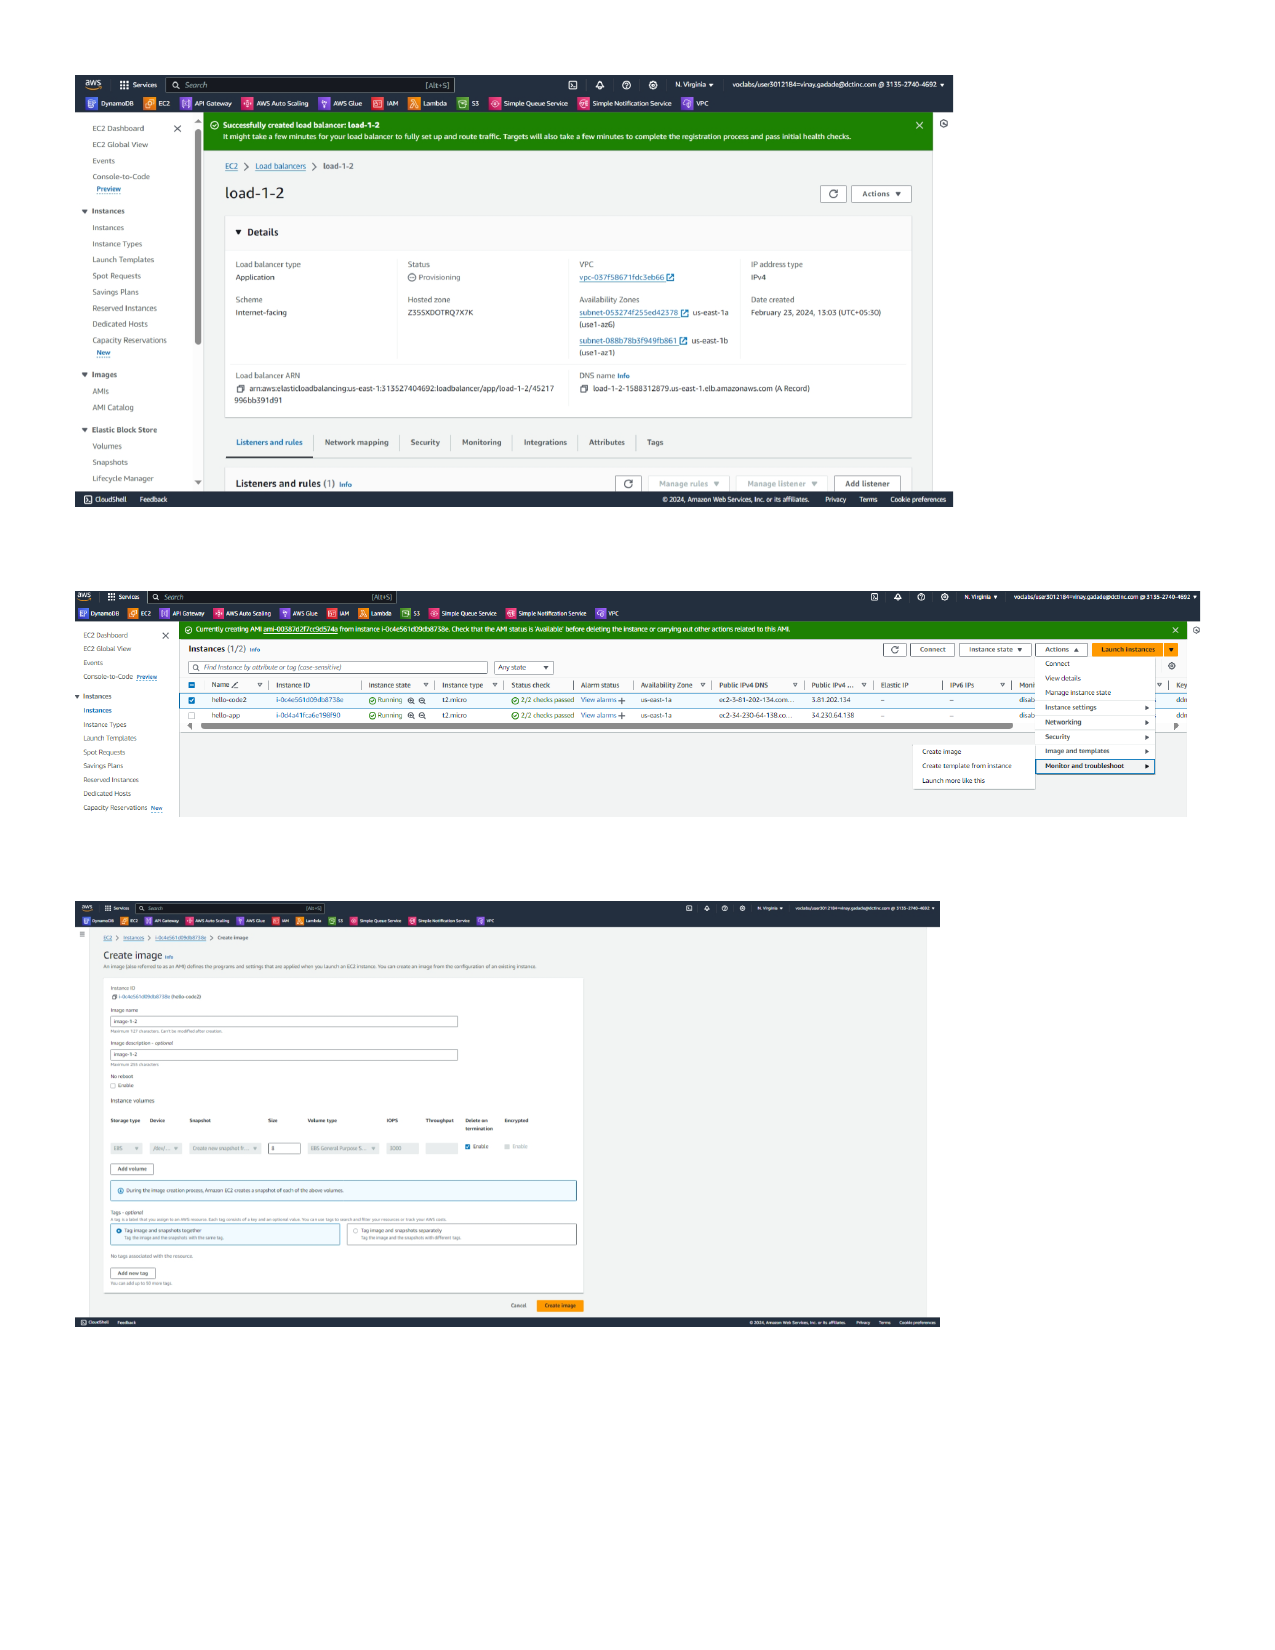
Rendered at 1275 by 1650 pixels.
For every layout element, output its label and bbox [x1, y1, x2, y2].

picture [75, 901, 940, 1327]
picture [75, 75, 954, 507]
picture [75, 591, 1200, 817]
